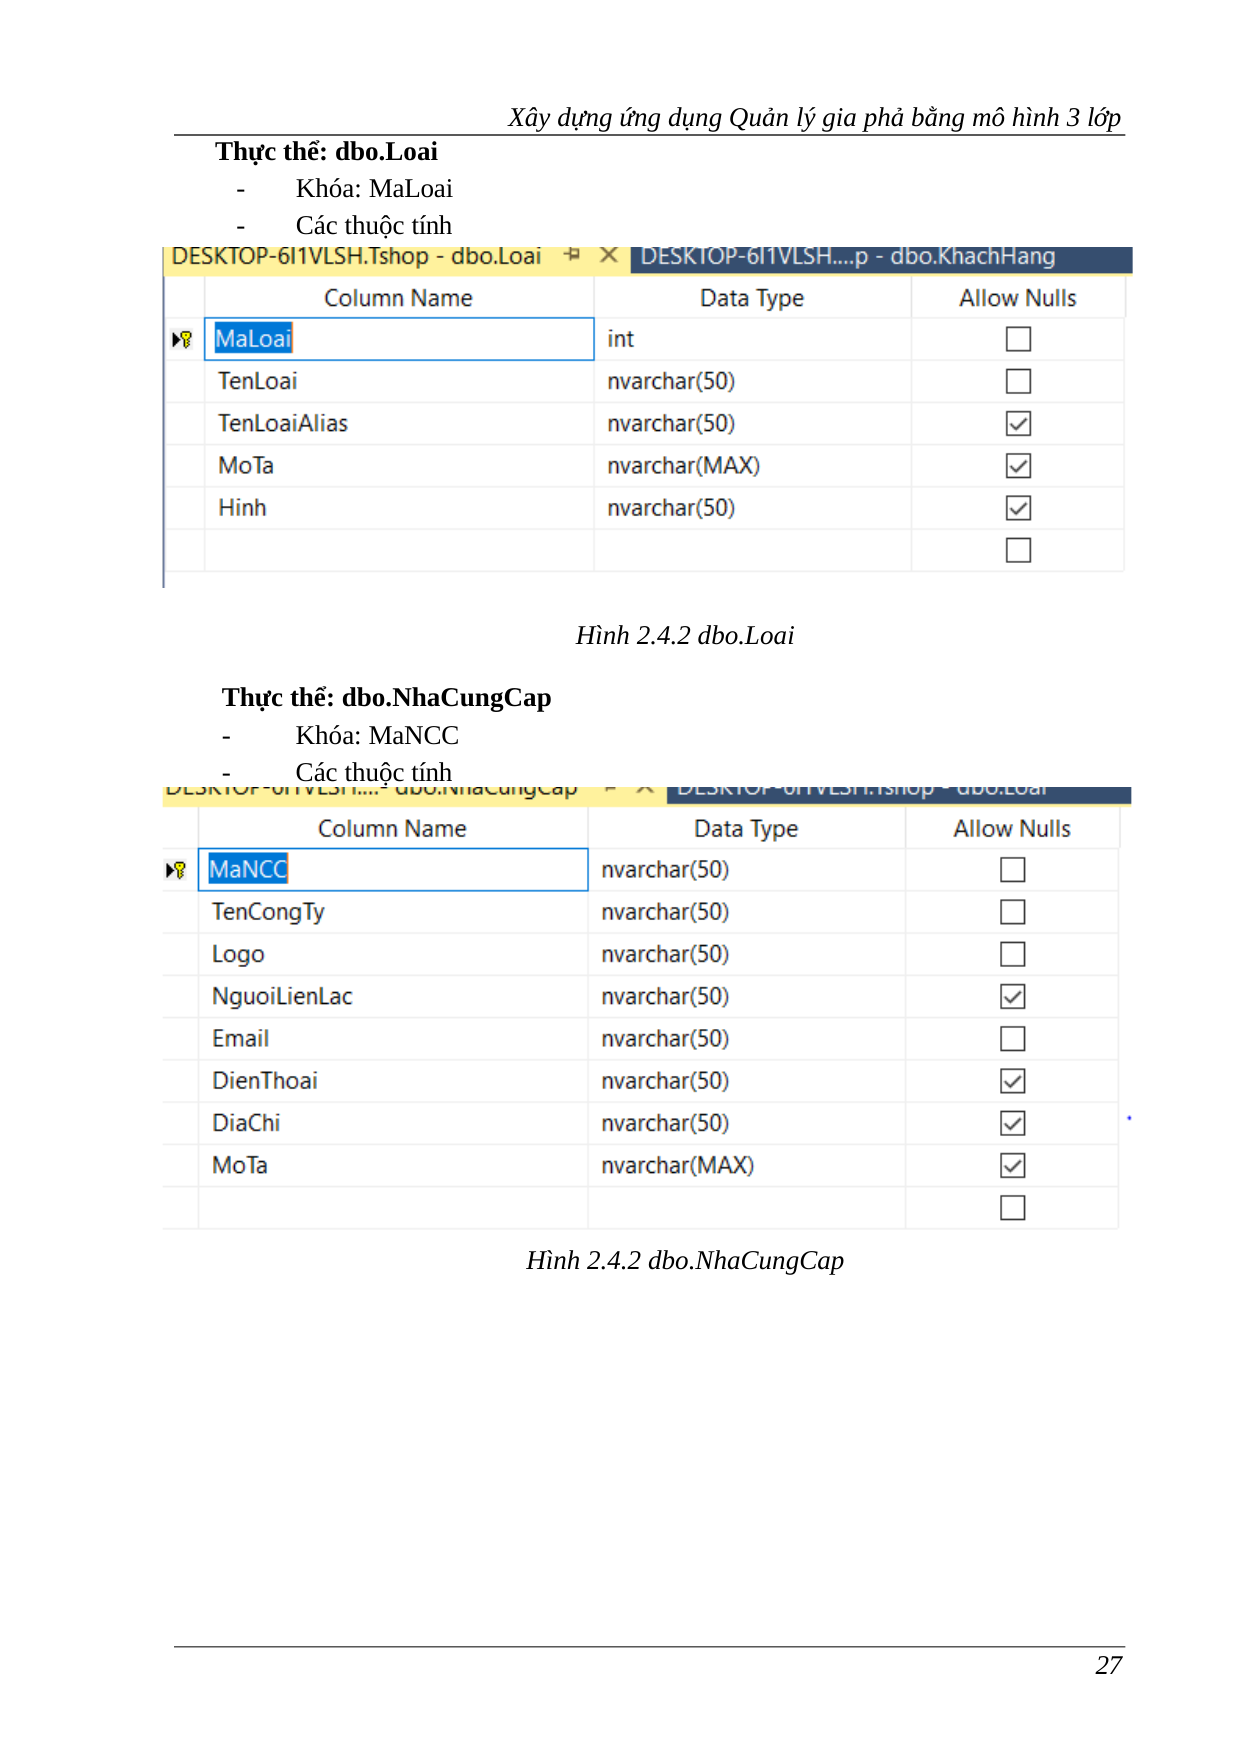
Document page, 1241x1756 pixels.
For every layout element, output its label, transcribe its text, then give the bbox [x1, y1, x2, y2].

picture [162, 247, 1133, 588]
list Khóa: MaNCC [222, 719, 1138, 750]
list Khóa: MaLoai [236, 172, 1138, 203]
picture [162, 787, 1132, 1244]
text Hình 2.4.2 dbo.NhaCungCap [234, 1244, 1138, 1275]
text Hình 2.4.2 dbo.Loai [234, 619, 1138, 650]
list Các thuộc tính [222, 756, 1138, 788]
subtitle Thực thể: dbo.NhaCungCap [222, 681, 1138, 713]
subtitle Thực thể: dbo.Loai [215, 135, 1138, 167]
list Các thuộc tính [236, 209, 1138, 241]
